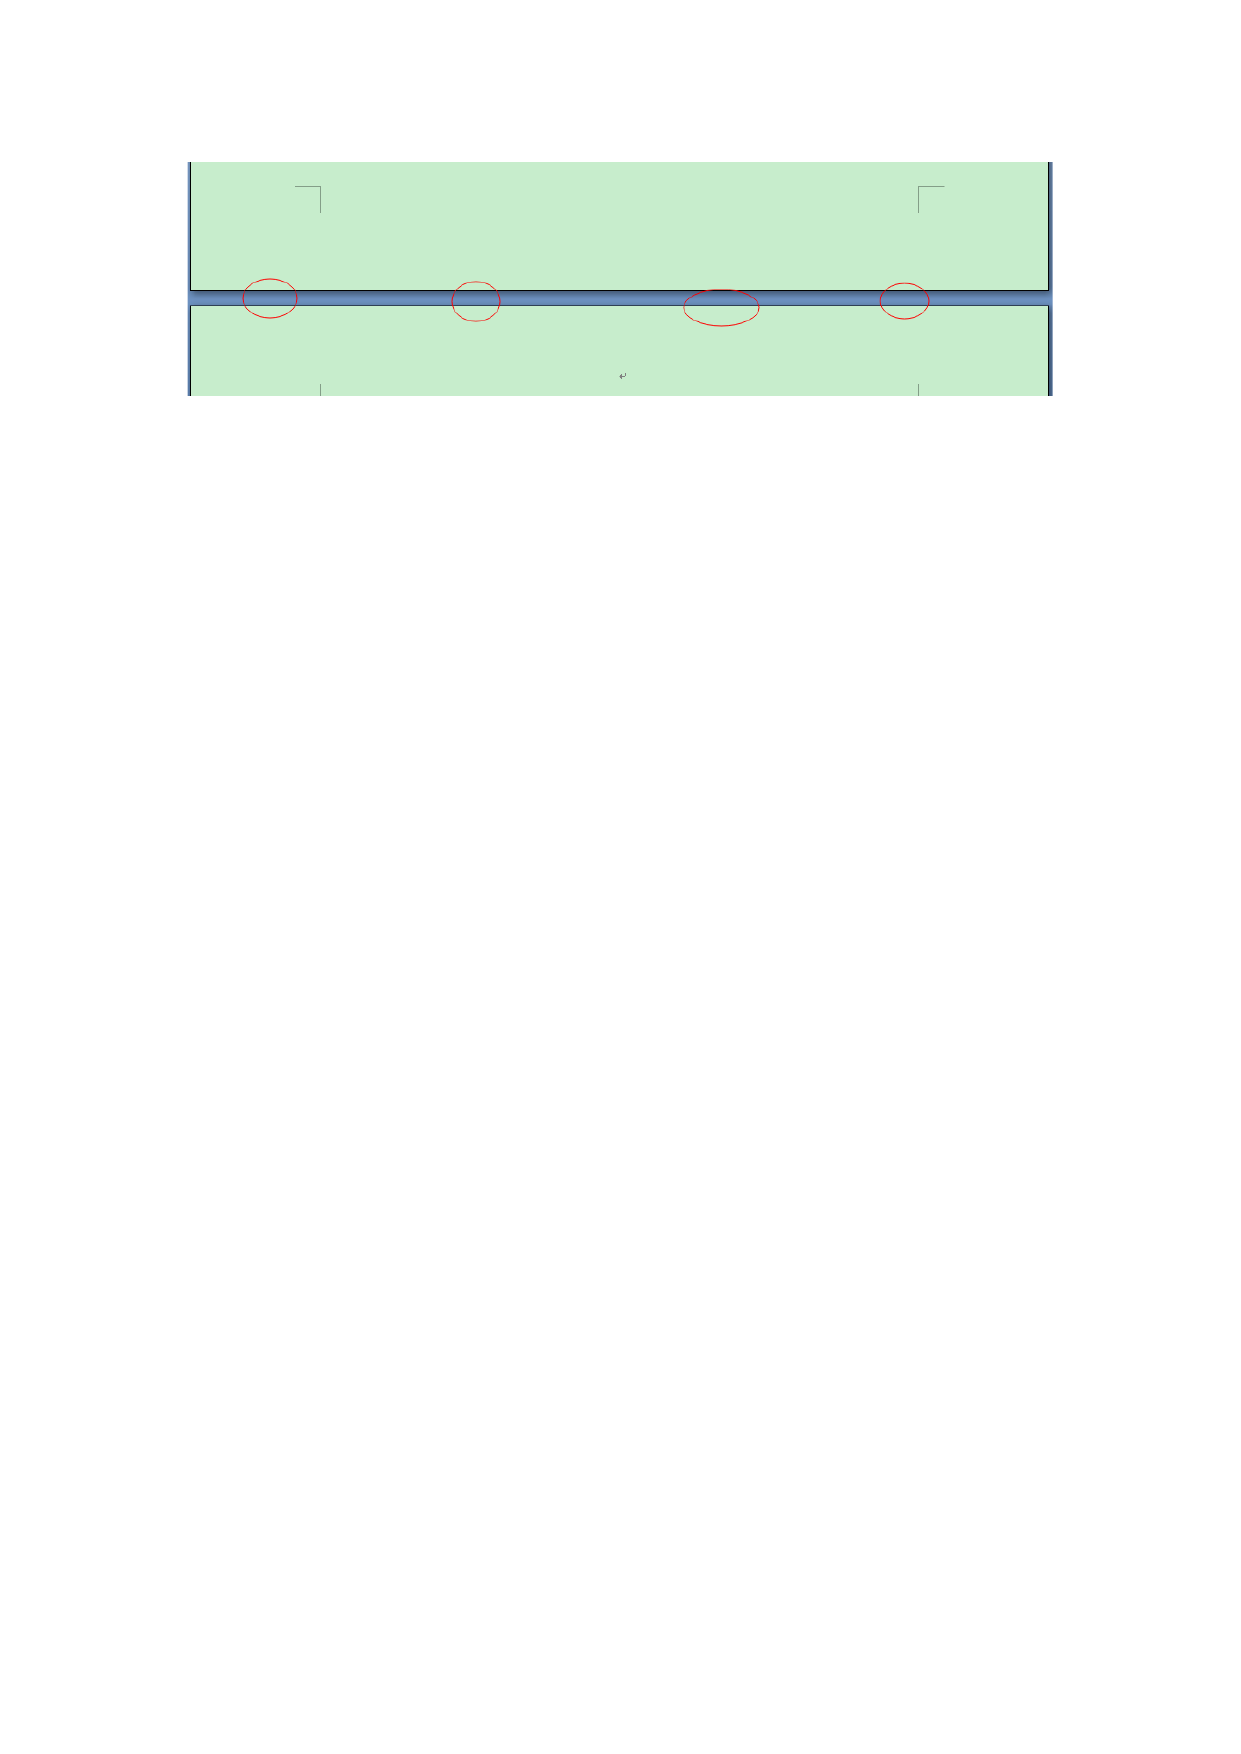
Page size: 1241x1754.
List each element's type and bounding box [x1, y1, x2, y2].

picture [187, 162, 1053, 396]
